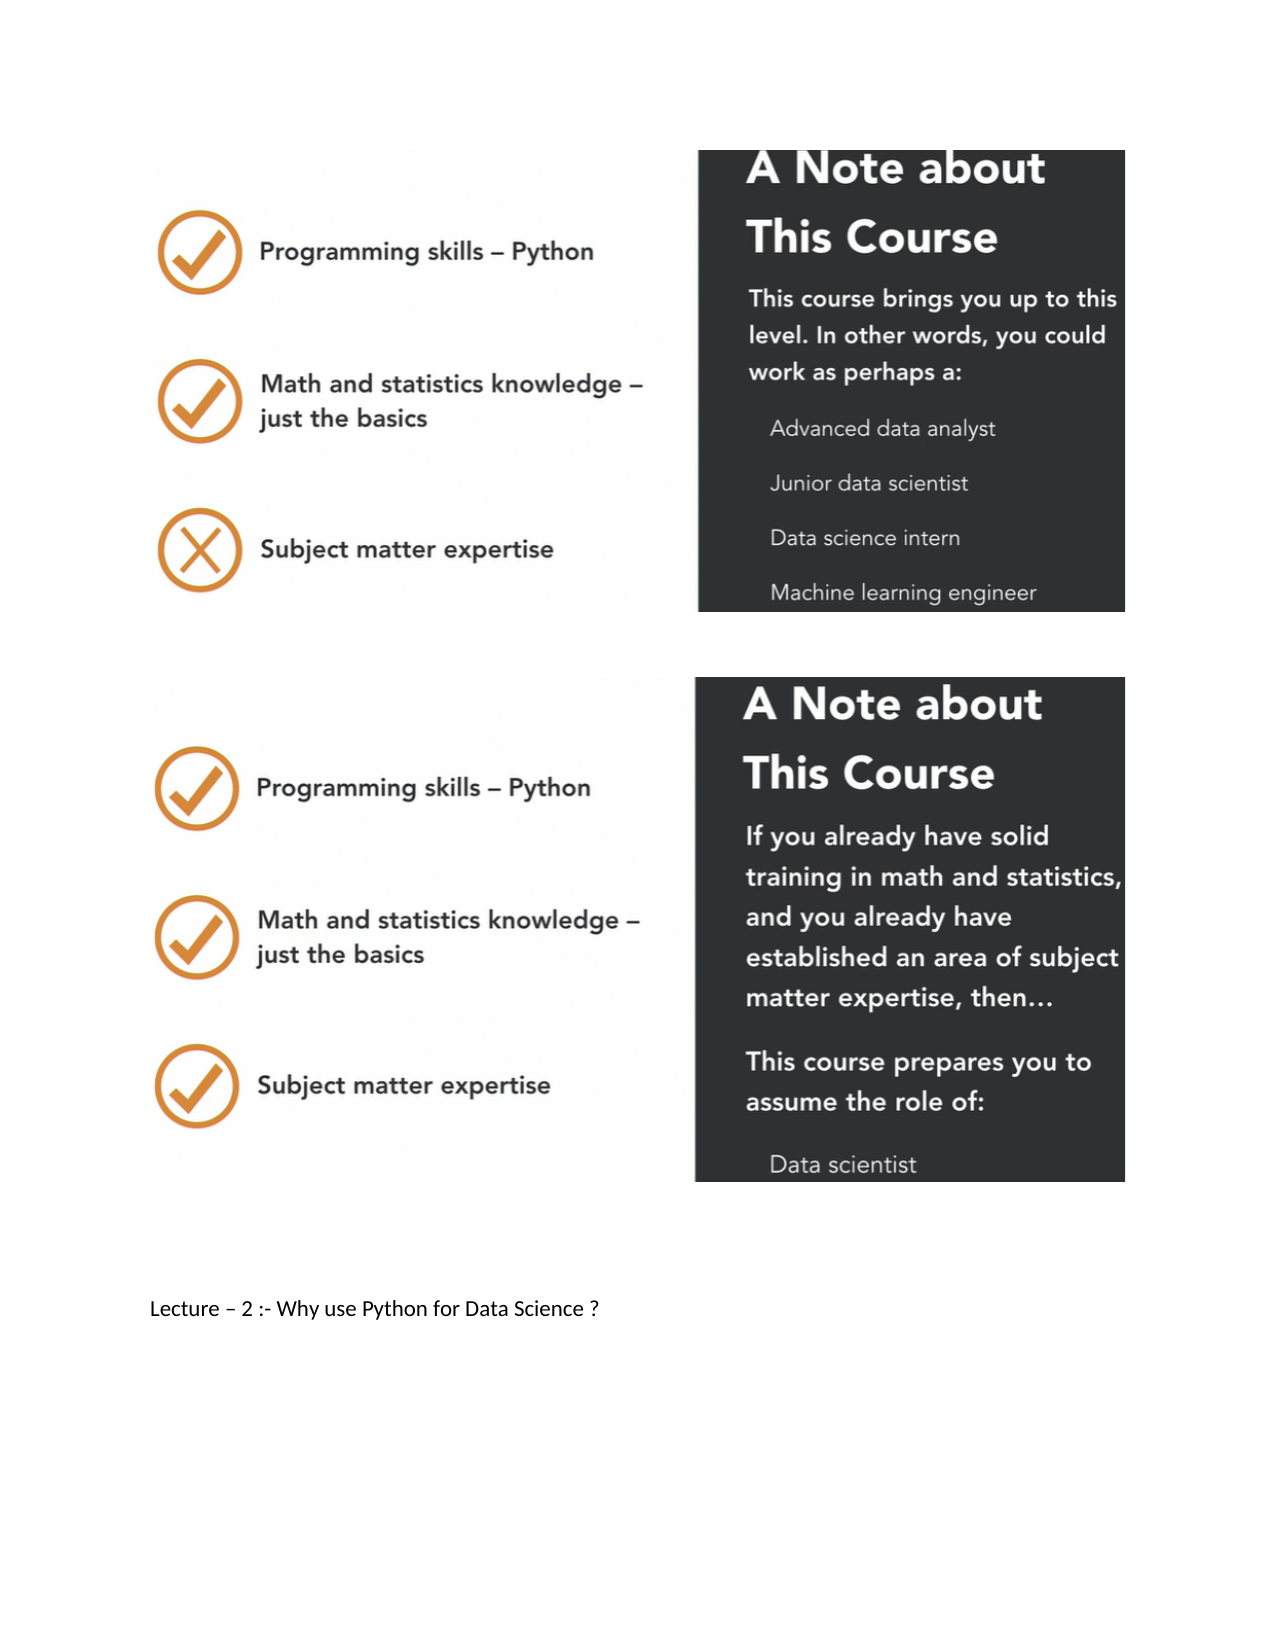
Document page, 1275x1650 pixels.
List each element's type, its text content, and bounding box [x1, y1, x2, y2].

text Lecture – 2 :- Why use Python for Data Science ? [150, 1294, 1125, 1322]
picture [150, 150, 1125, 612]
picture [150, 677, 1125, 1182]
